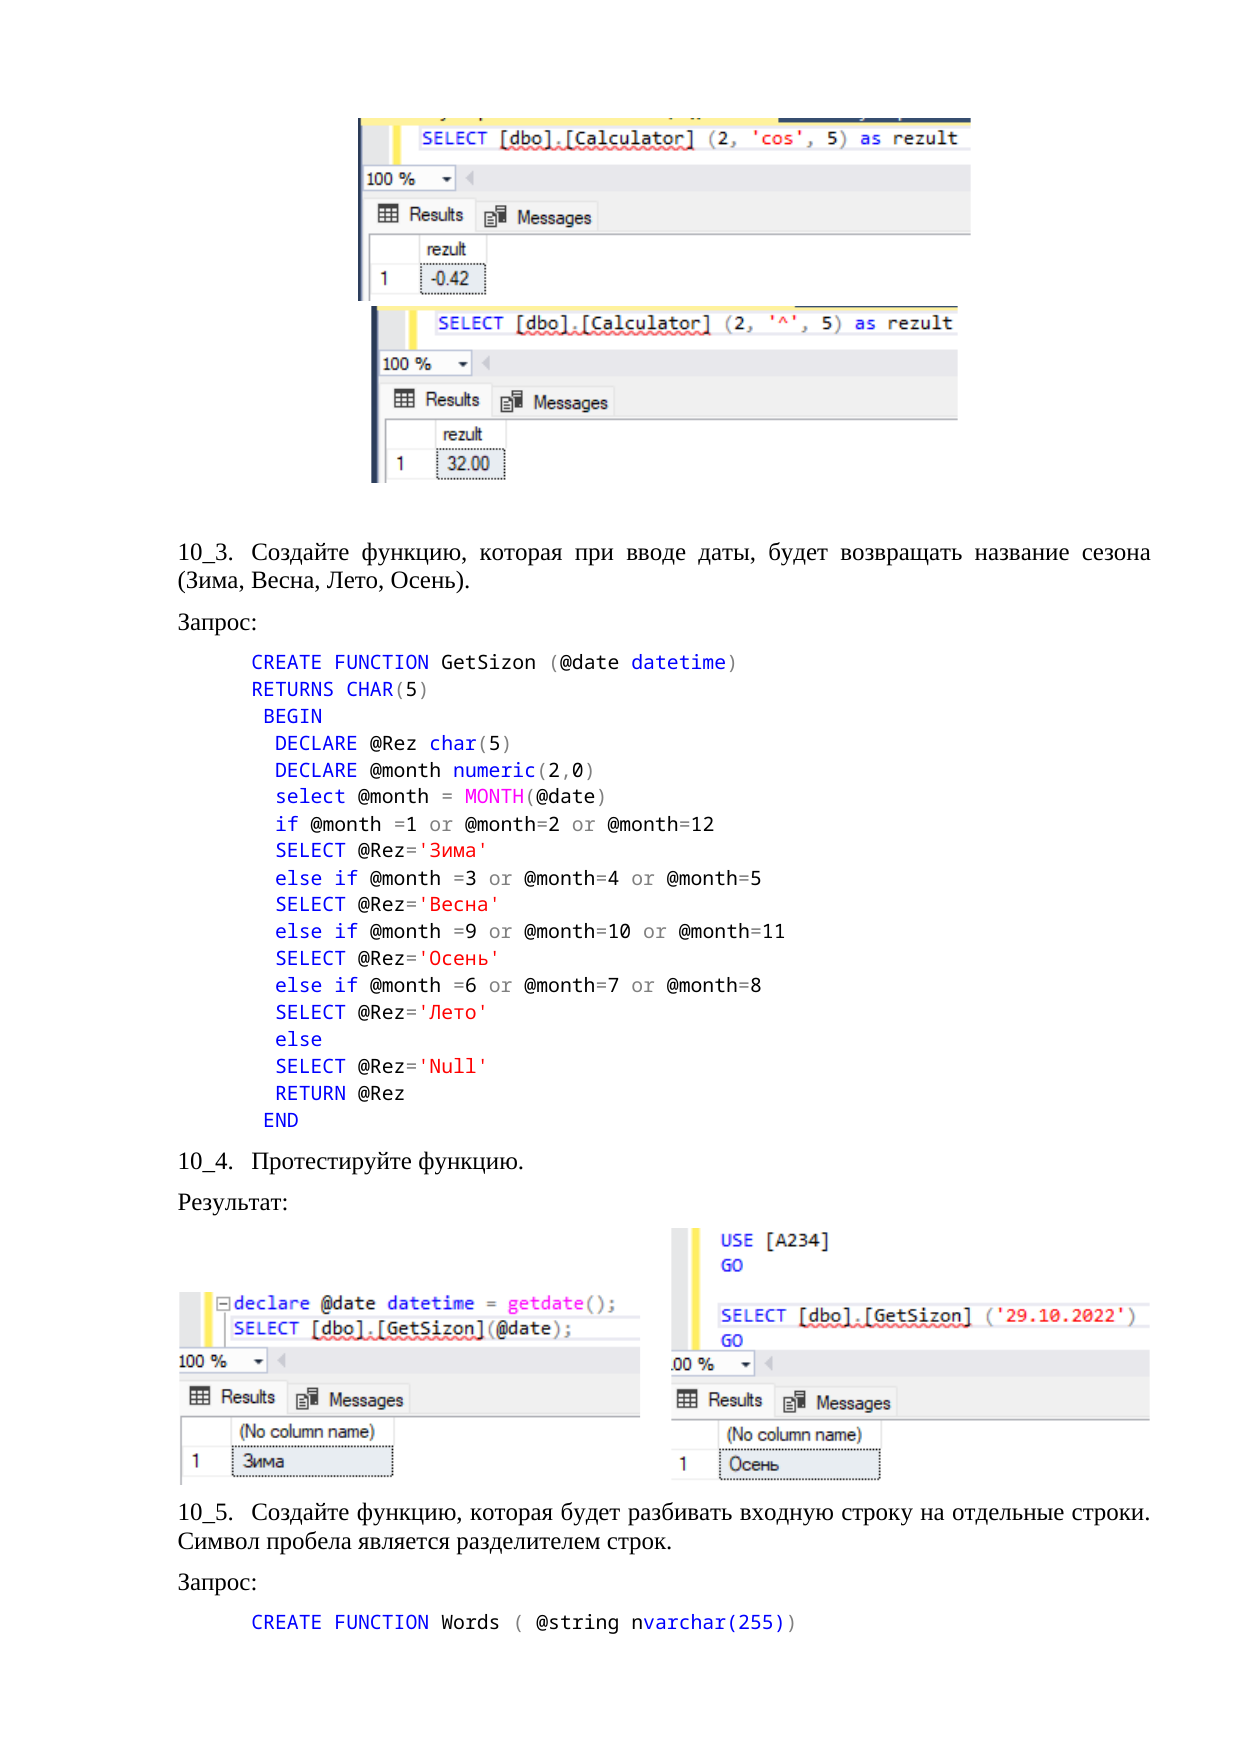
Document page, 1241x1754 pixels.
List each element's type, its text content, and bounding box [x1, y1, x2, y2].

text Запрос: [177, 1567, 1152, 1596]
text RETURNS CHAR(5) [251, 675, 1152, 702]
text else if @month =3 or @month=4 or @month=5 [251, 864, 1152, 891]
text CREATE FUNCTION Words ( @string nvarchar(255)) [251, 1608, 1152, 1636]
text BEGIN [251, 702, 1152, 729]
text RETURN @Rez [251, 1079, 1152, 1107]
text else if @month =6 or @month=7 or @month=8 [251, 972, 1152, 999]
text SELECT @Rez='Весна' [251, 891, 1152, 918]
text DECLARE @Rez char(5) [251, 729, 1152, 756]
text SELECT @Rez='Зима' [251, 837, 1152, 864]
text END [251, 1107, 1152, 1133]
text SELECT @Rez='Лето' [251, 999, 1152, 1026]
picture [179, 1292, 641, 1485]
text Запрос: [177, 607, 1152, 635]
text CREATE FUNCTION GetSizon (@date datetime) [251, 648, 1152, 675]
text 10_3. Создайте функцию, которая при вводе даты, будет возвращать название сезона (Зима, Весна, Лето, Осень). [177, 537, 1152, 594]
text DECLARE @month numeric(2,0) [251, 756, 1152, 783]
picture [358, 118, 971, 301]
text else if @month =9 or @month=10 or @month=11 [251, 918, 1152, 945]
picture [671, 1228, 1150, 1485]
text Результат: [177, 1187, 1152, 1216]
text 10_4. Протестируйте функцию. [177, 1146, 1152, 1175]
text SELECT @Rez='Null' [251, 1053, 1152, 1079]
text 10_5. Создайте функцию, которая будет разбивать входную строку на отдельные строки. Символ пробела является разделителем строк. [177, 1497, 1152, 1555]
text select @month = MONTH(@date) [251, 783, 1152, 810]
text if @month =1 or @month=2 or @month=12 [251, 810, 1152, 837]
picture [371, 306, 958, 483]
text else [251, 1026, 1152, 1053]
text SELECT @Rez='Осень' [251, 945, 1152, 972]
